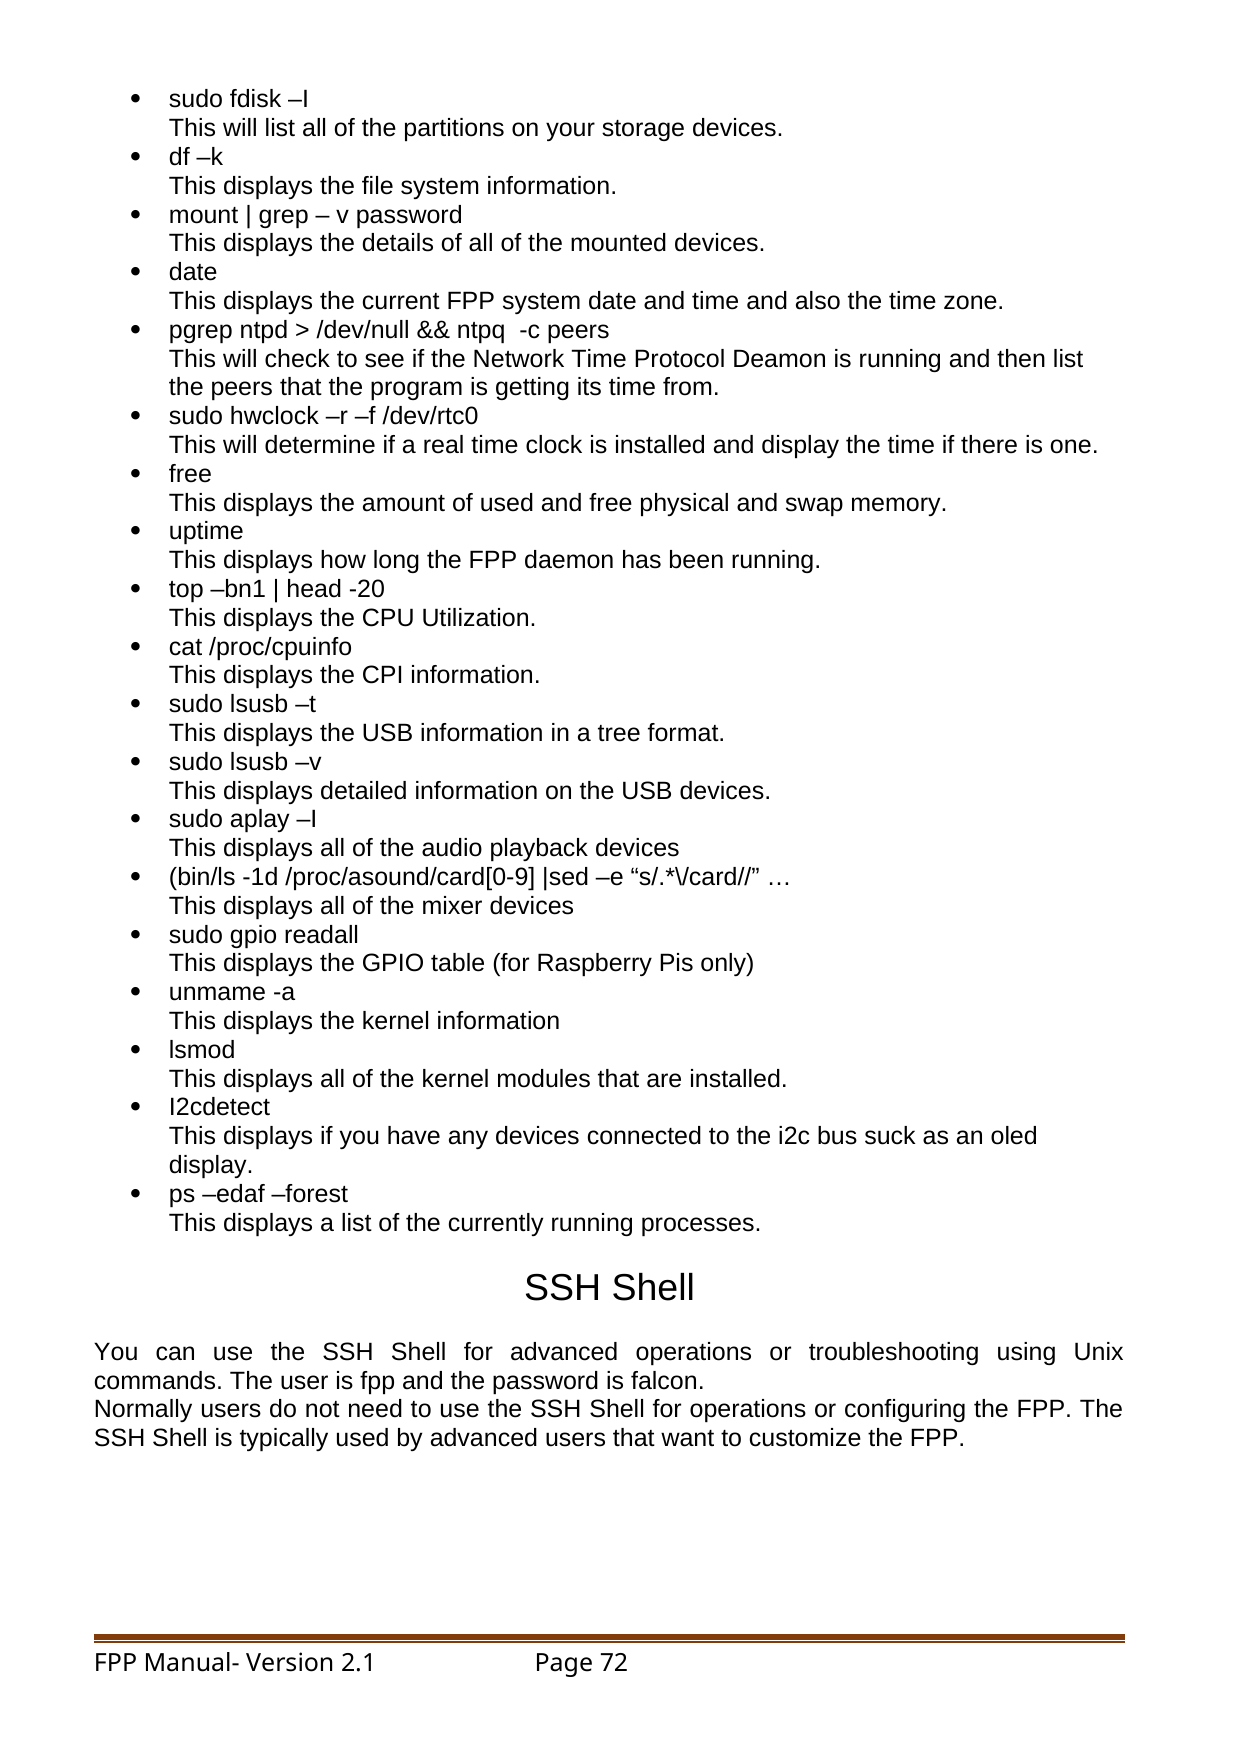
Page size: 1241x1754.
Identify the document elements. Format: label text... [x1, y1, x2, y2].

list This displays a list of the currently running processes. [169, 1208, 1125, 1236]
text Normally users do not need to use the SSH Shell for operations or configuring the FPP. The SSH Shell is typically used by advanced users that want to customize the FPP. [94, 1394, 1125, 1452]
list This displays the amount of used and free physical and swap memory. [169, 488, 1125, 516]
list This displays the USB information in a tree format. [169, 718, 1125, 747]
list cat /proc/cpuinfo [131, 632, 1125, 660]
list uptime [131, 516, 1125, 545]
list This displays detailed information on the USB devices. [169, 776, 1125, 804]
text This will list all of the partitions on your storage devices. [169, 113, 1125, 142]
list df –k [131, 142, 1125, 171]
list This displays the CPU Utilization. [169, 603, 1125, 632]
list This displays the current FPP system date and time and also the time zone. [169, 286, 1125, 315]
list sudo hwclock –r –f /dev/rtc0 [131, 401, 1125, 430]
list This displays all of the audio playback devices [169, 833, 1125, 862]
list free [131, 459, 1125, 488]
list This displays the CPI information. [169, 660, 1125, 689]
list sudo lsusb –t [131, 689, 1125, 718]
text You can use the SSH Shell for advanced operations or troubleshooting using Unix commands. The user is fpp and the password is falcon. [94, 1337, 1125, 1394]
list ps –edaf –forest [131, 1179, 1125, 1208]
list This displays the kernel information [169, 1006, 1125, 1035]
list (bin/ls -1d /proc/asound/card[0-9] |sed –e “s/.*\/card//” … [131, 862, 1125, 891]
list top –bn1 | head -20 [131, 574, 1125, 603]
list lsmod [131, 1035, 1125, 1064]
subtitle SSH Shell [94, 1265, 1125, 1308]
list unmame -a [131, 977, 1125, 1006]
list date [131, 257, 1125, 286]
list This displays the details of all of the mounted devices. [169, 228, 1125, 257]
list This displays if you have any devices connected to the i2c bus suck as an oled display. [169, 1121, 1125, 1179]
list This displays the file system information. [169, 171, 1125, 199]
list This will determine if a real time clock is installed and display the time if there is one. [169, 430, 1125, 459]
list sudo gpio readall [131, 919, 1125, 948]
list sudo aplay –I [131, 804, 1125, 833]
list This displays all of the kernel modules that are installed. [169, 1064, 1125, 1092]
list pgrep ntpd > /dev/null && ntpq -c peers [131, 315, 1125, 344]
list mount | grep – v password [131, 199, 1125, 228]
list This will check to see if the Network Time Protocol Deamon is running and then list the peers that the program is getting its time from. [169, 344, 1125, 401]
list This displays the GPIO table (for Raspberry Pis only) [169, 948, 1125, 977]
list This displays all of the mixer devices [169, 891, 1125, 919]
list sudo fdisk –I [131, 84, 1125, 113]
list This displays how long the FPP daemon has been running. [169, 545, 1125, 574]
list I2cdetect [131, 1092, 1125, 1121]
list sudo lsusb –v [131, 747, 1125, 776]
